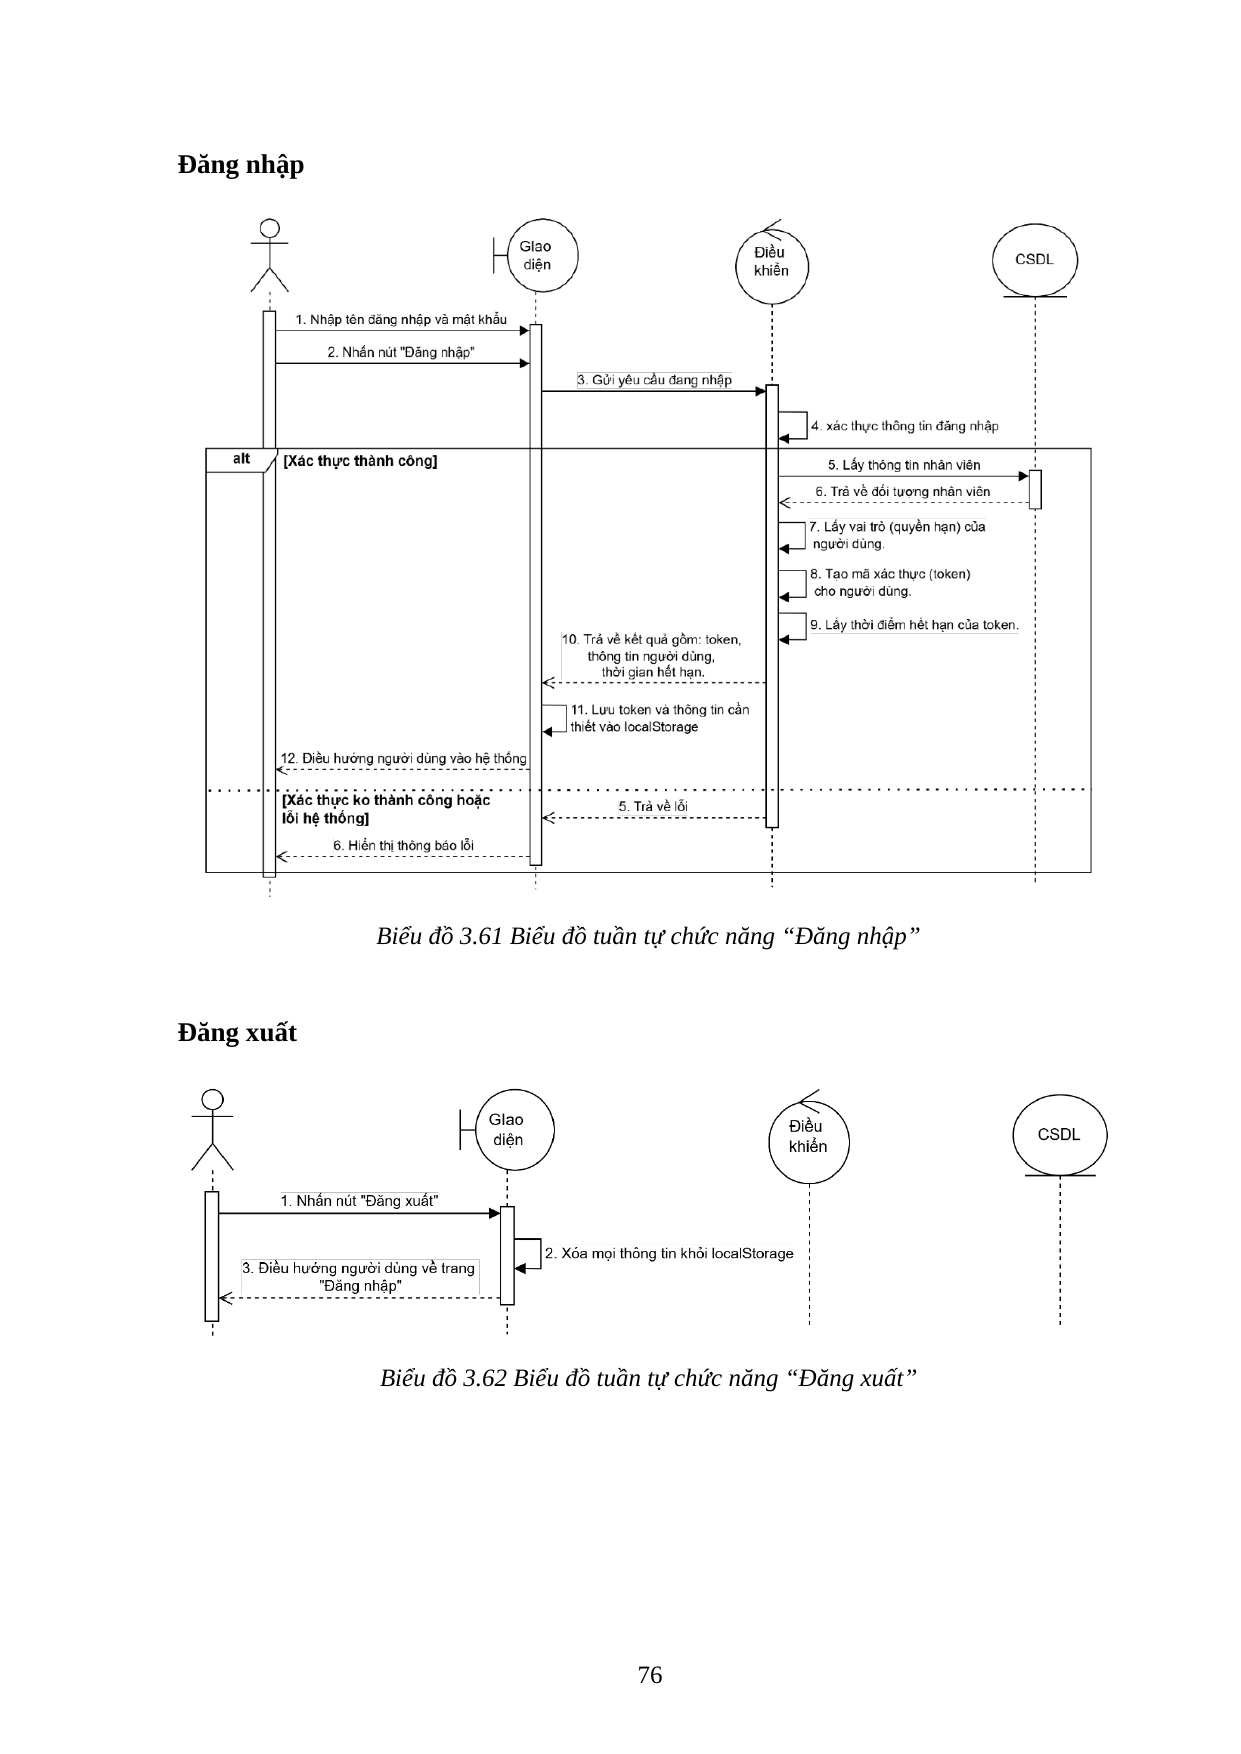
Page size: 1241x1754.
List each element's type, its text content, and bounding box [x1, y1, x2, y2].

text Đăng xuất [177, 1016, 1122, 1047]
text Biểu đồ 3.62 Biểu đồ tuần tự chức năng “Đăng xuất” [177, 1363, 1122, 1392]
text Biểu đồ 3.61 Biểu đồ tuần tự chức năng “Đăng nhập” [177, 921, 1122, 950]
picture [193, 206, 1107, 909]
picture [177, 1075, 1122, 1351]
text Đăng nhập [177, 148, 1122, 179]
